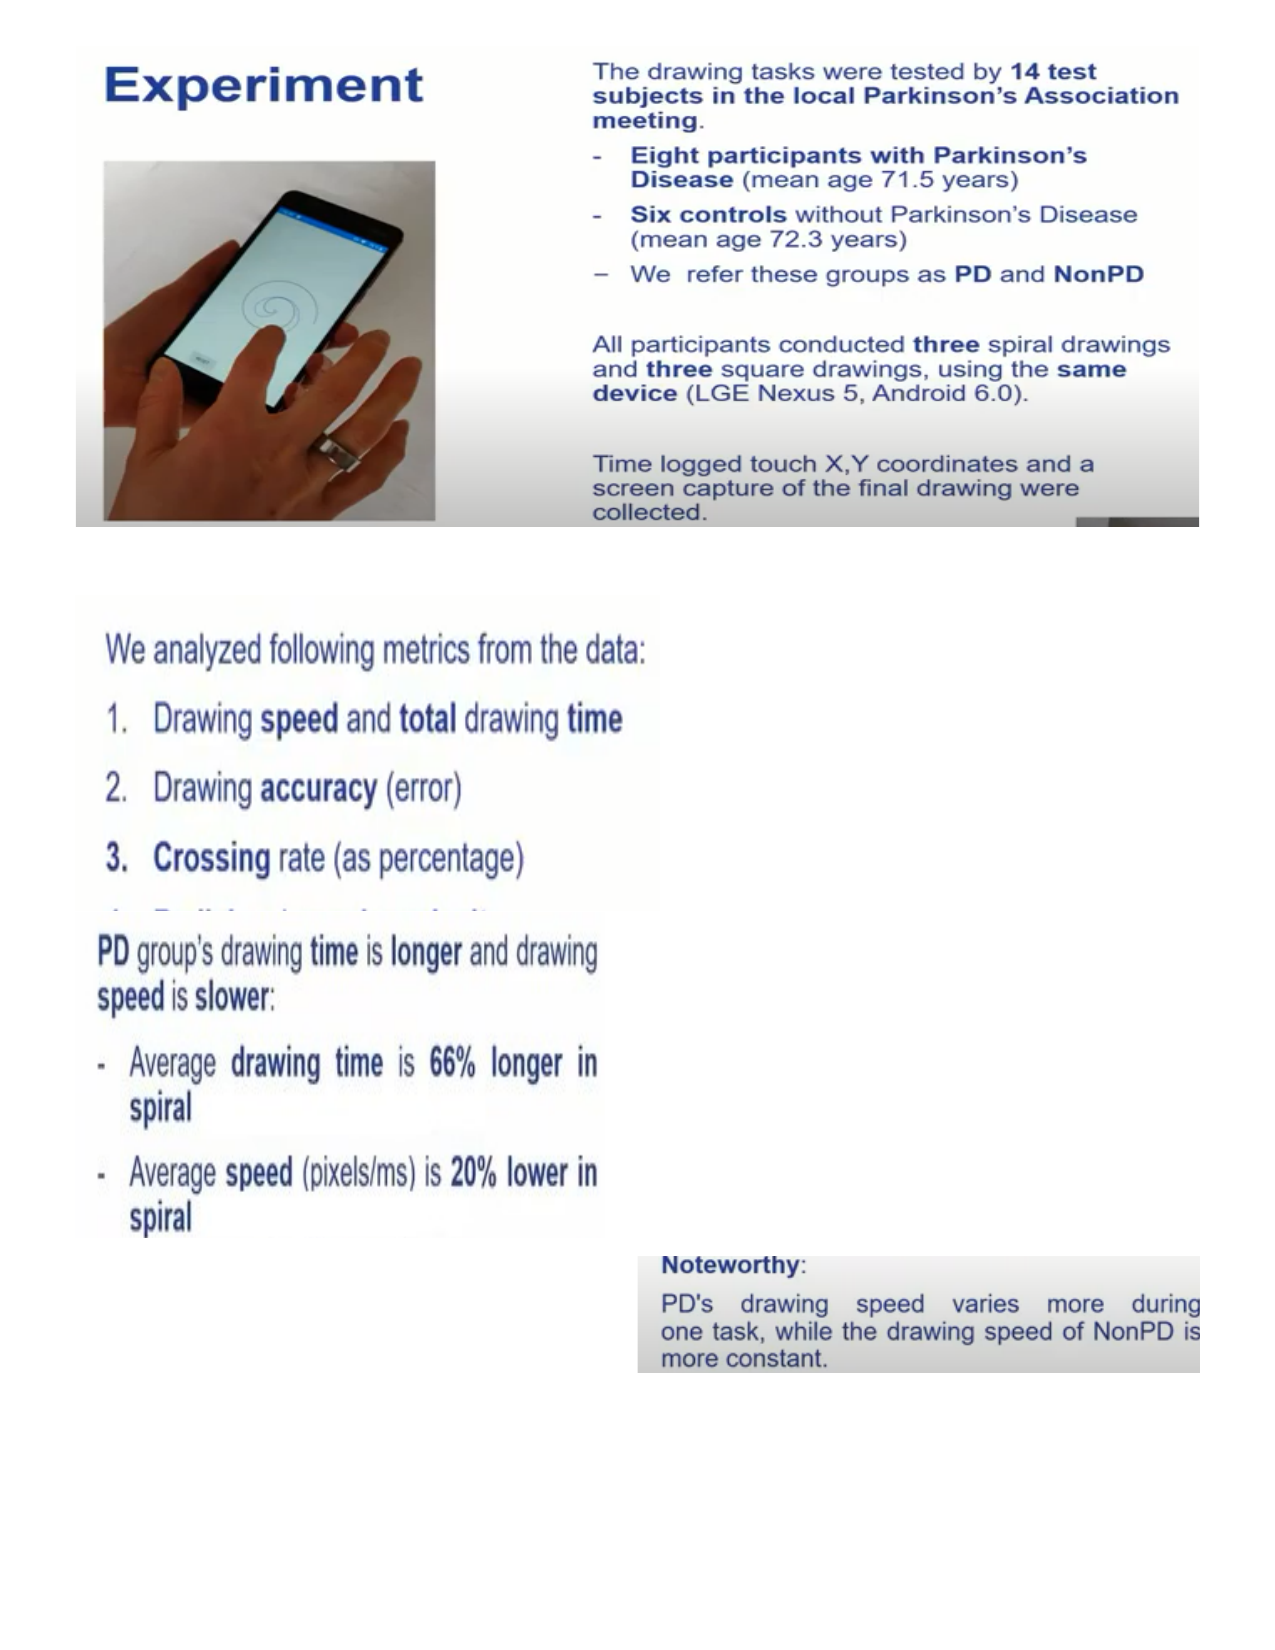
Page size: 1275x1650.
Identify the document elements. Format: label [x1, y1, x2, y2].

picture [75, 46, 1200, 527]
picture [637, 1256, 1200, 1373]
picture [75, 912, 605, 1238]
picture [75, 595, 661, 911]
